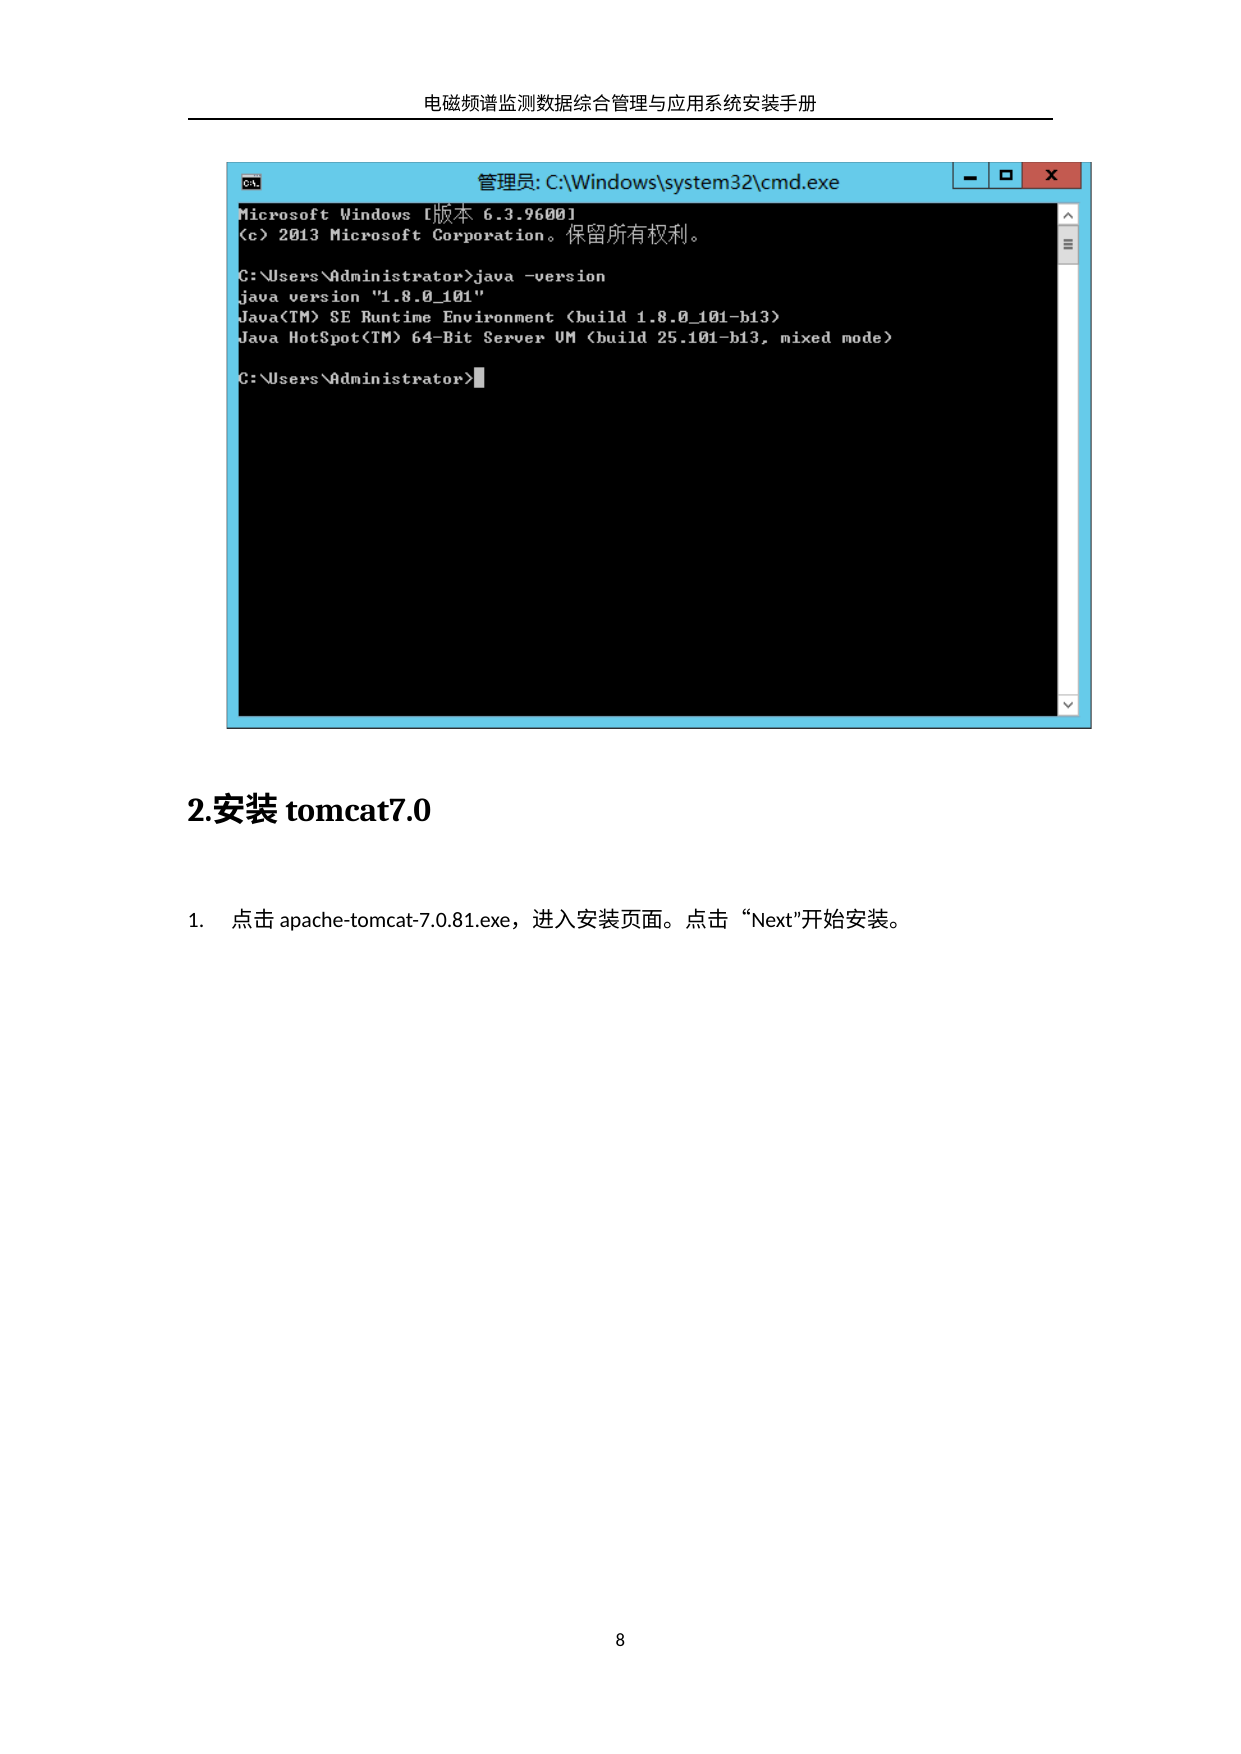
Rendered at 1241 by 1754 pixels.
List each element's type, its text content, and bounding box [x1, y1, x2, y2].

picture [226, 162, 1092, 729]
subtitle 2.安装tomcat7.0 [187, 774, 1053, 839]
list 点击apache-tomcat-7.0.81.exe，进入安装页面。点击“Next”开始安装。 [187, 901, 1053, 934]
